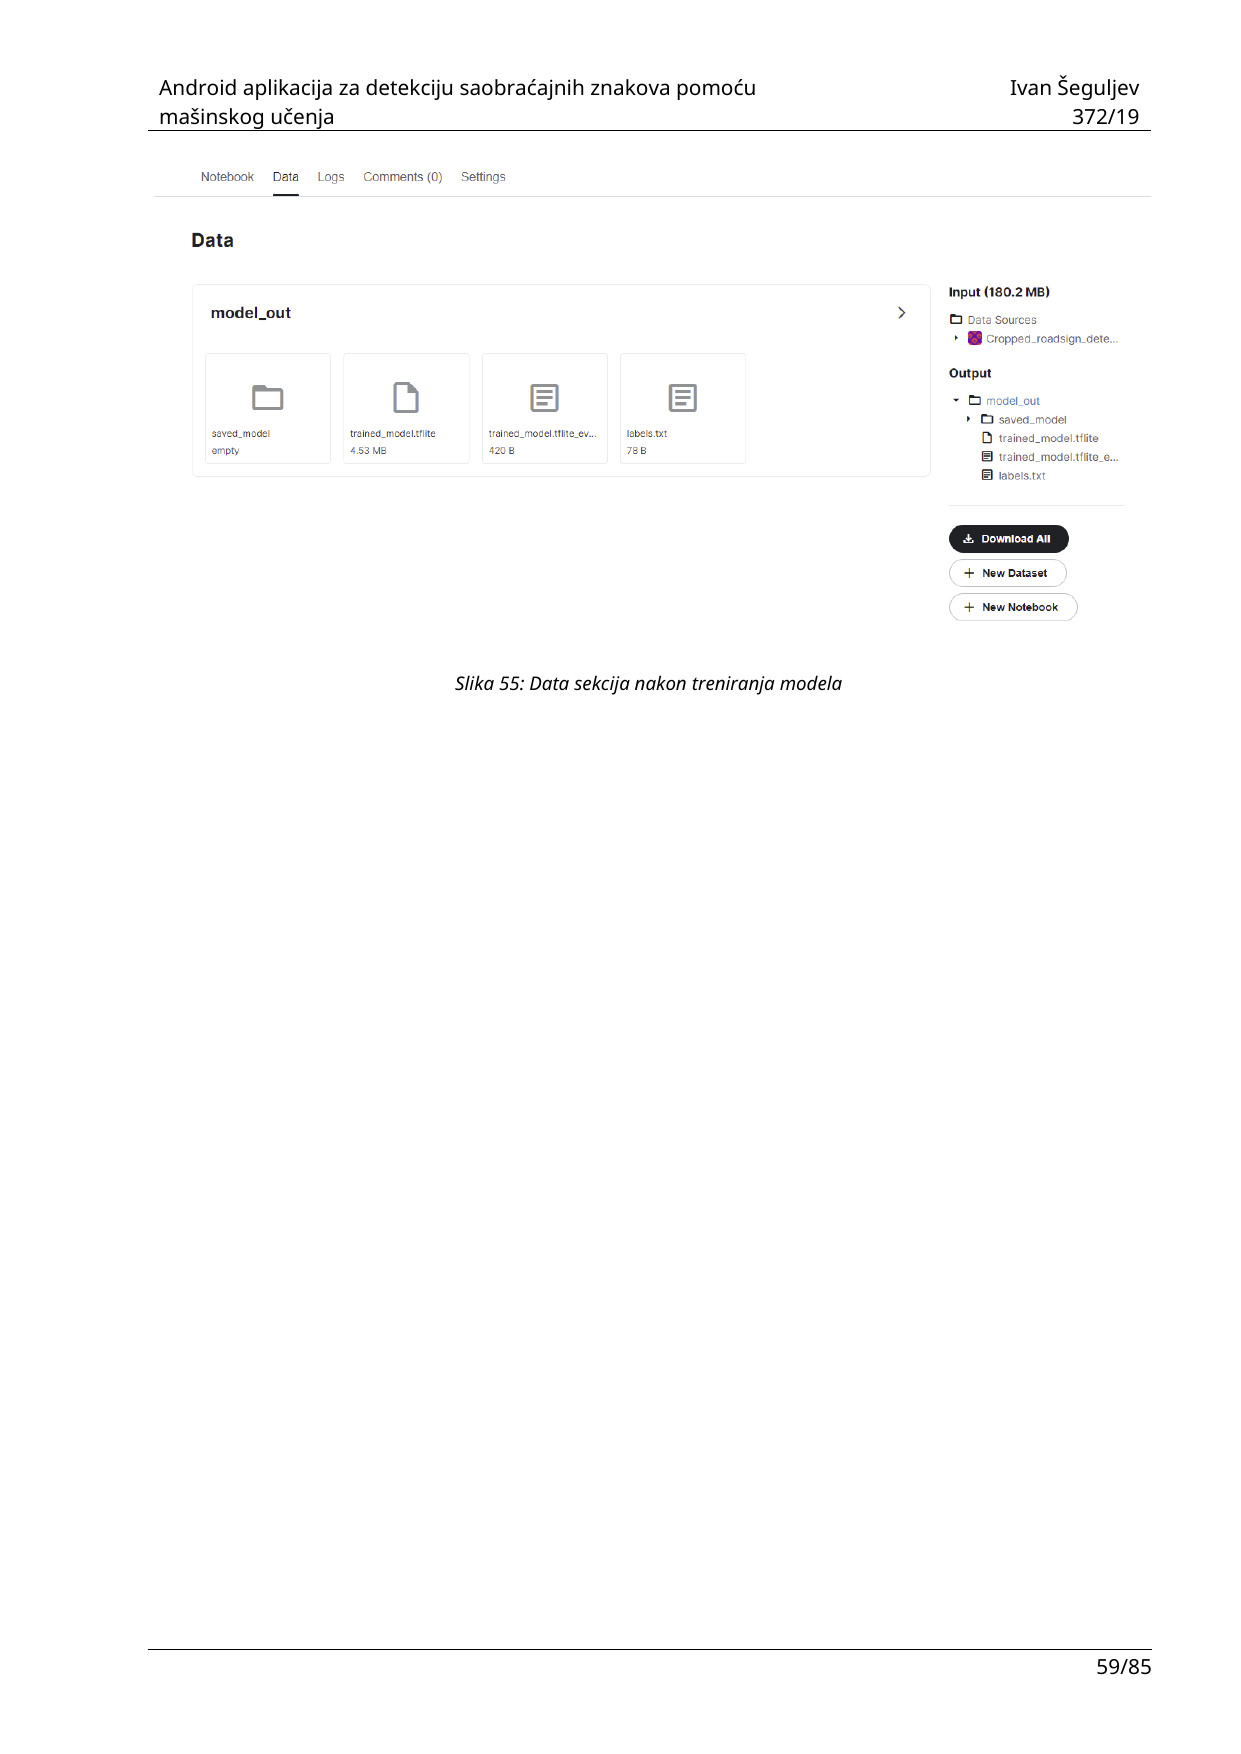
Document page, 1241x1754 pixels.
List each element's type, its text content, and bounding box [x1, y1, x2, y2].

subtitle Slika 55: Data sekcija nakon treniranja modela [148, 671, 1152, 696]
picture [147, 160, 1152, 652]
